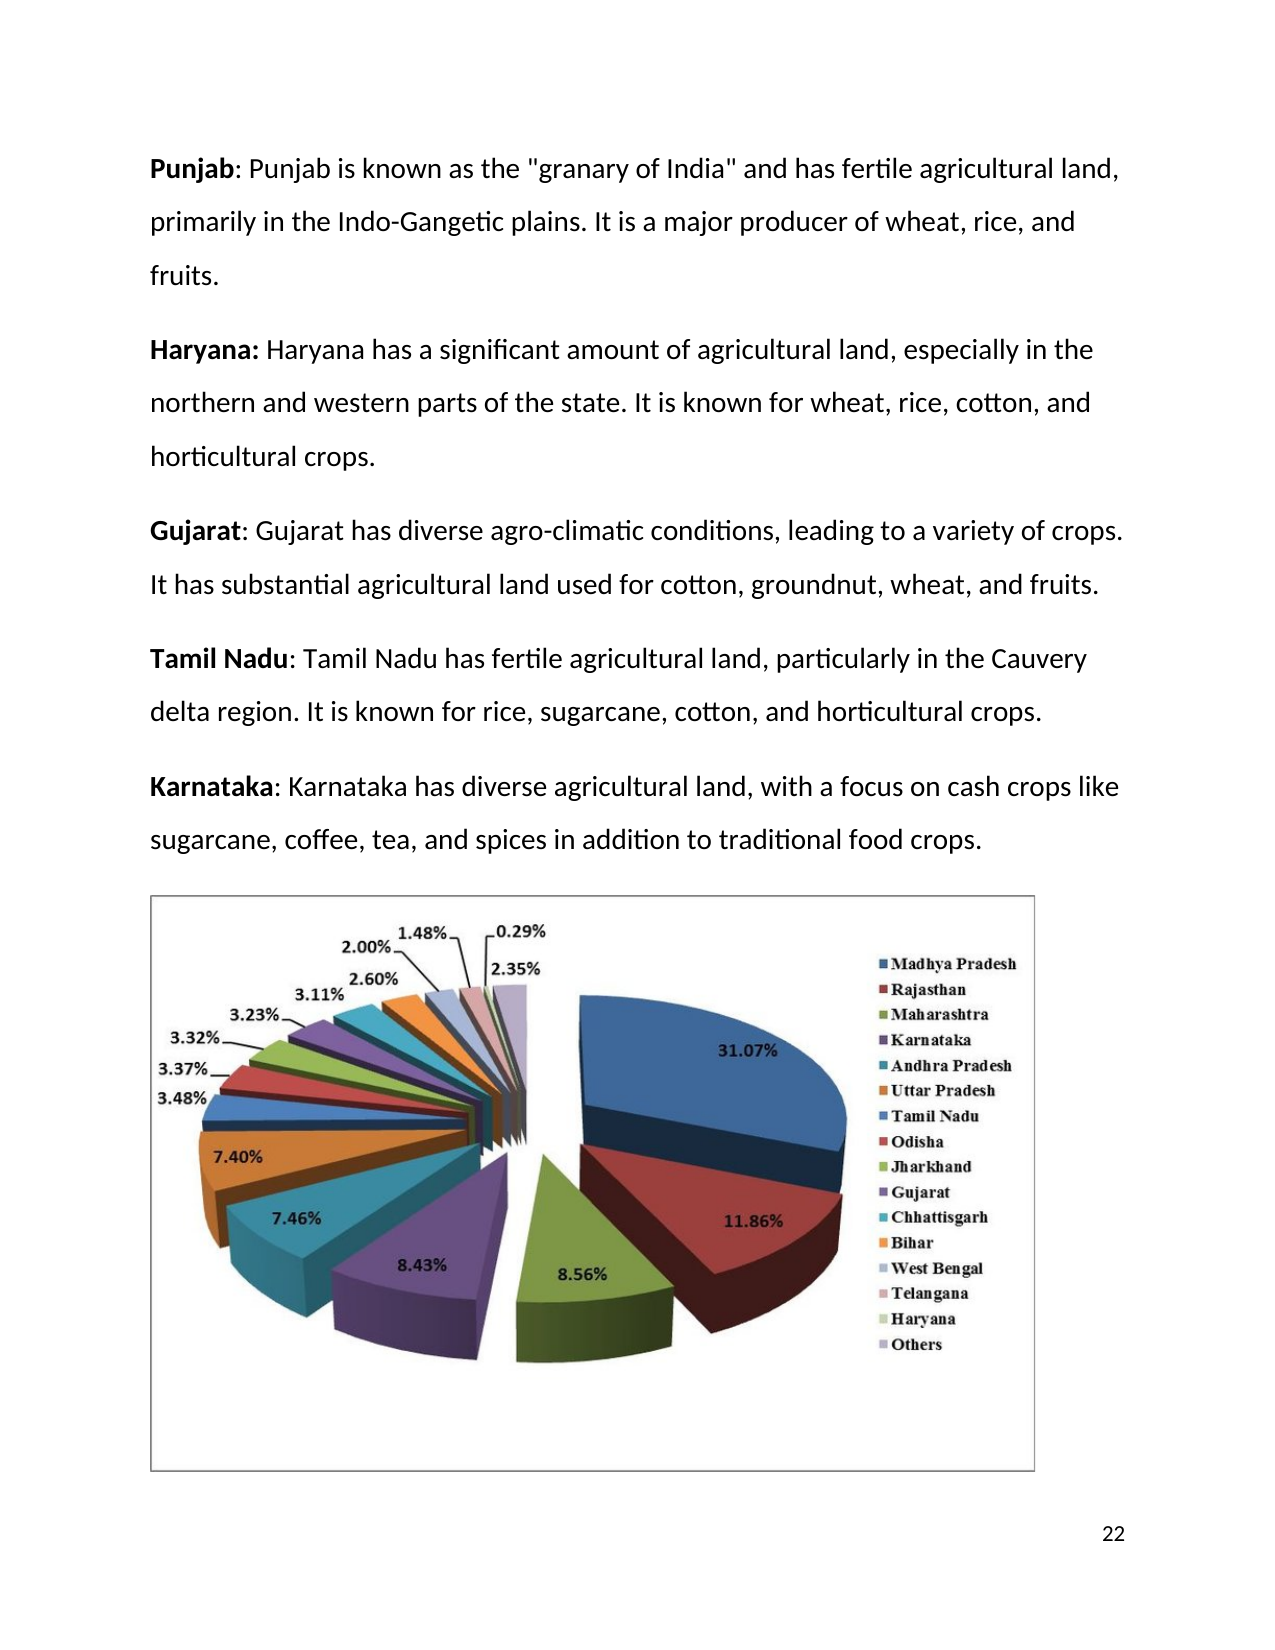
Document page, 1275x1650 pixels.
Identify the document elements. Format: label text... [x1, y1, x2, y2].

text Gujarat: Gujarat has diverse agro-climatic conditions, leading to a variety of crops. It has substantial agricultural land used for cotton, groundnut, wheat, and fruits. [150, 512, 1125, 601]
text Punjab: Punjab is known as the "granary of India" and has fertile agricultural land, primarily in the Indo-Gangetic plains. It is a major producer of wheat, rice, and fruits. [150, 150, 1125, 292]
picture [150, 895, 1035, 1472]
text Tamil Nadu: Tamil Nadu has fertile agricultural land, particularly in the Cauvery delta region. It is known for rice, sugarcane, cotton, and horticultural crops. [150, 640, 1125, 729]
text Karnataka: Karnataka has diverse agricultural land, with a focus on cash crops like sugarcane, coffee, tea, and spices in addition to traditional food crops. [150, 768, 1125, 857]
text Haryana: Haryana has a significant amount of agricultural land, especially in the northern and western parts of the state. It is known for wheat, rice, cotton, and horticultural crops. [150, 331, 1125, 474]
